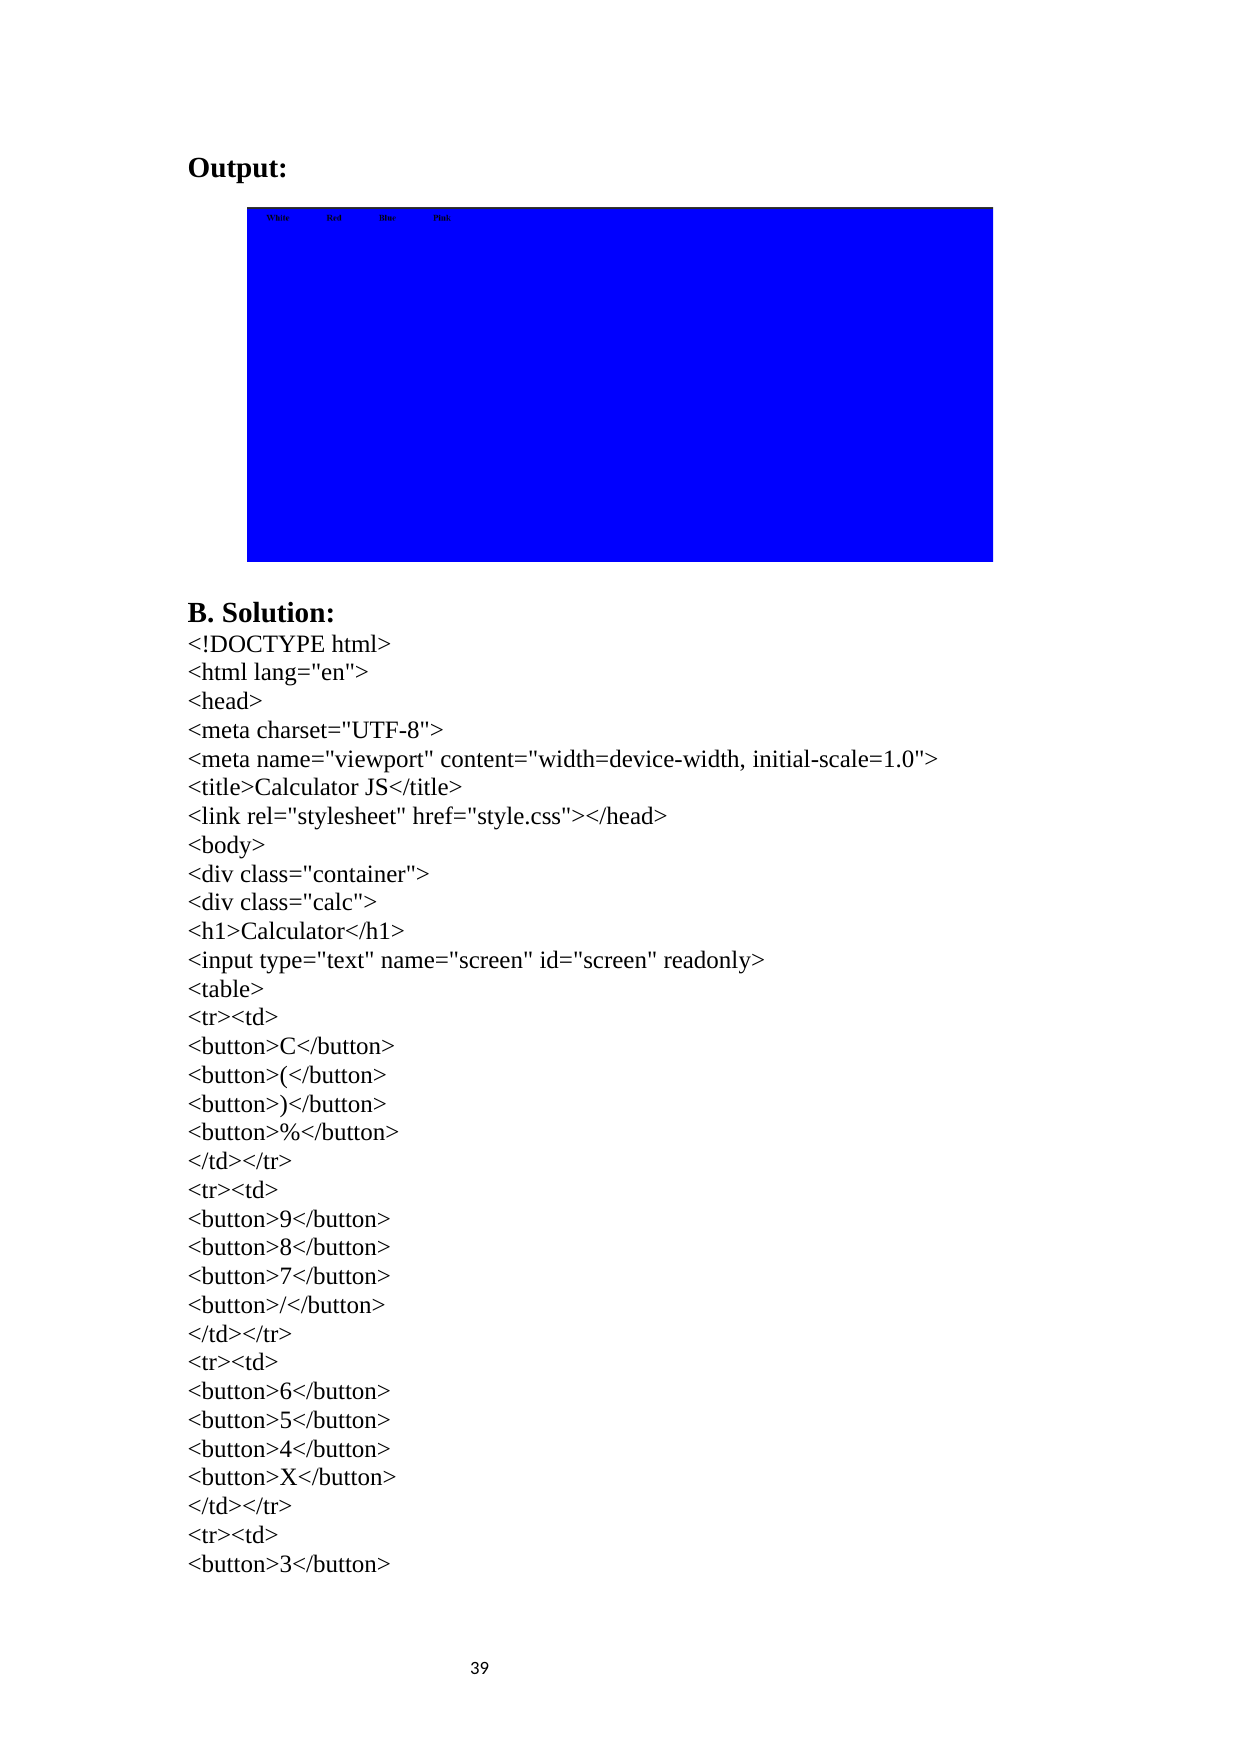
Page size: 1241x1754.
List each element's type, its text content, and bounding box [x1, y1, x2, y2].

list <button>X</button> [187, 1462, 1053, 1491]
list <h1>Calculator</h1> [187, 916, 1053, 945]
list <button>C</button> [187, 1031, 1053, 1060]
list <button>7</button> [187, 1261, 1053, 1290]
list </td></tr> [187, 1146, 1053, 1175]
list <table> [187, 974, 1053, 1002]
list </td></tr> [187, 1319, 1053, 1347]
list <button>6</button> [187, 1376, 1053, 1405]
list <title>Calculator JS</title> [187, 772, 1053, 801]
list <button>(</button> [187, 1060, 1053, 1089]
list <body> [187, 830, 1053, 859]
list <div class="calc"> [187, 887, 1053, 916]
list Solution: [187, 595, 1053, 629]
list </td></tr> [187, 1491, 1053, 1520]
list <meta name="viewport" content="width=device-width, initial-scale=1.0"> [187, 744, 1053, 772]
list <button>)</button> [187, 1089, 1053, 1117]
list <html lang="en"> [187, 657, 1053, 686]
list <button>8</button> [187, 1232, 1053, 1261]
list <meta charset="UTF-8"> [187, 715, 1053, 744]
list <tr><td> [187, 1520, 1053, 1549]
list <input type="text" name="screen" id="screen" readonly> [187, 945, 1053, 974]
list <tr><td> [187, 1175, 1053, 1204]
list <button>3</button> [187, 1549, 1053, 1577]
list <!DOCTYPE html> [187, 629, 1053, 657]
list <div class="container"> [187, 859, 1053, 887]
list <head> [187, 686, 1053, 715]
list <button>9</button> [187, 1204, 1053, 1232]
list <link rel="stylesheet" href="style.css"></head> [187, 801, 1053, 830]
list Output: [187, 150, 1053, 183]
list <button>4</button> [187, 1434, 1053, 1462]
list <button>5</button> [187, 1405, 1053, 1434]
list <tr><td> [187, 1002, 1053, 1031]
list <button>/</button> [187, 1290, 1053, 1319]
list <button>%</button> [187, 1117, 1053, 1146]
list <tr><td> [187, 1347, 1053, 1376]
picture [247, 207, 994, 562]
